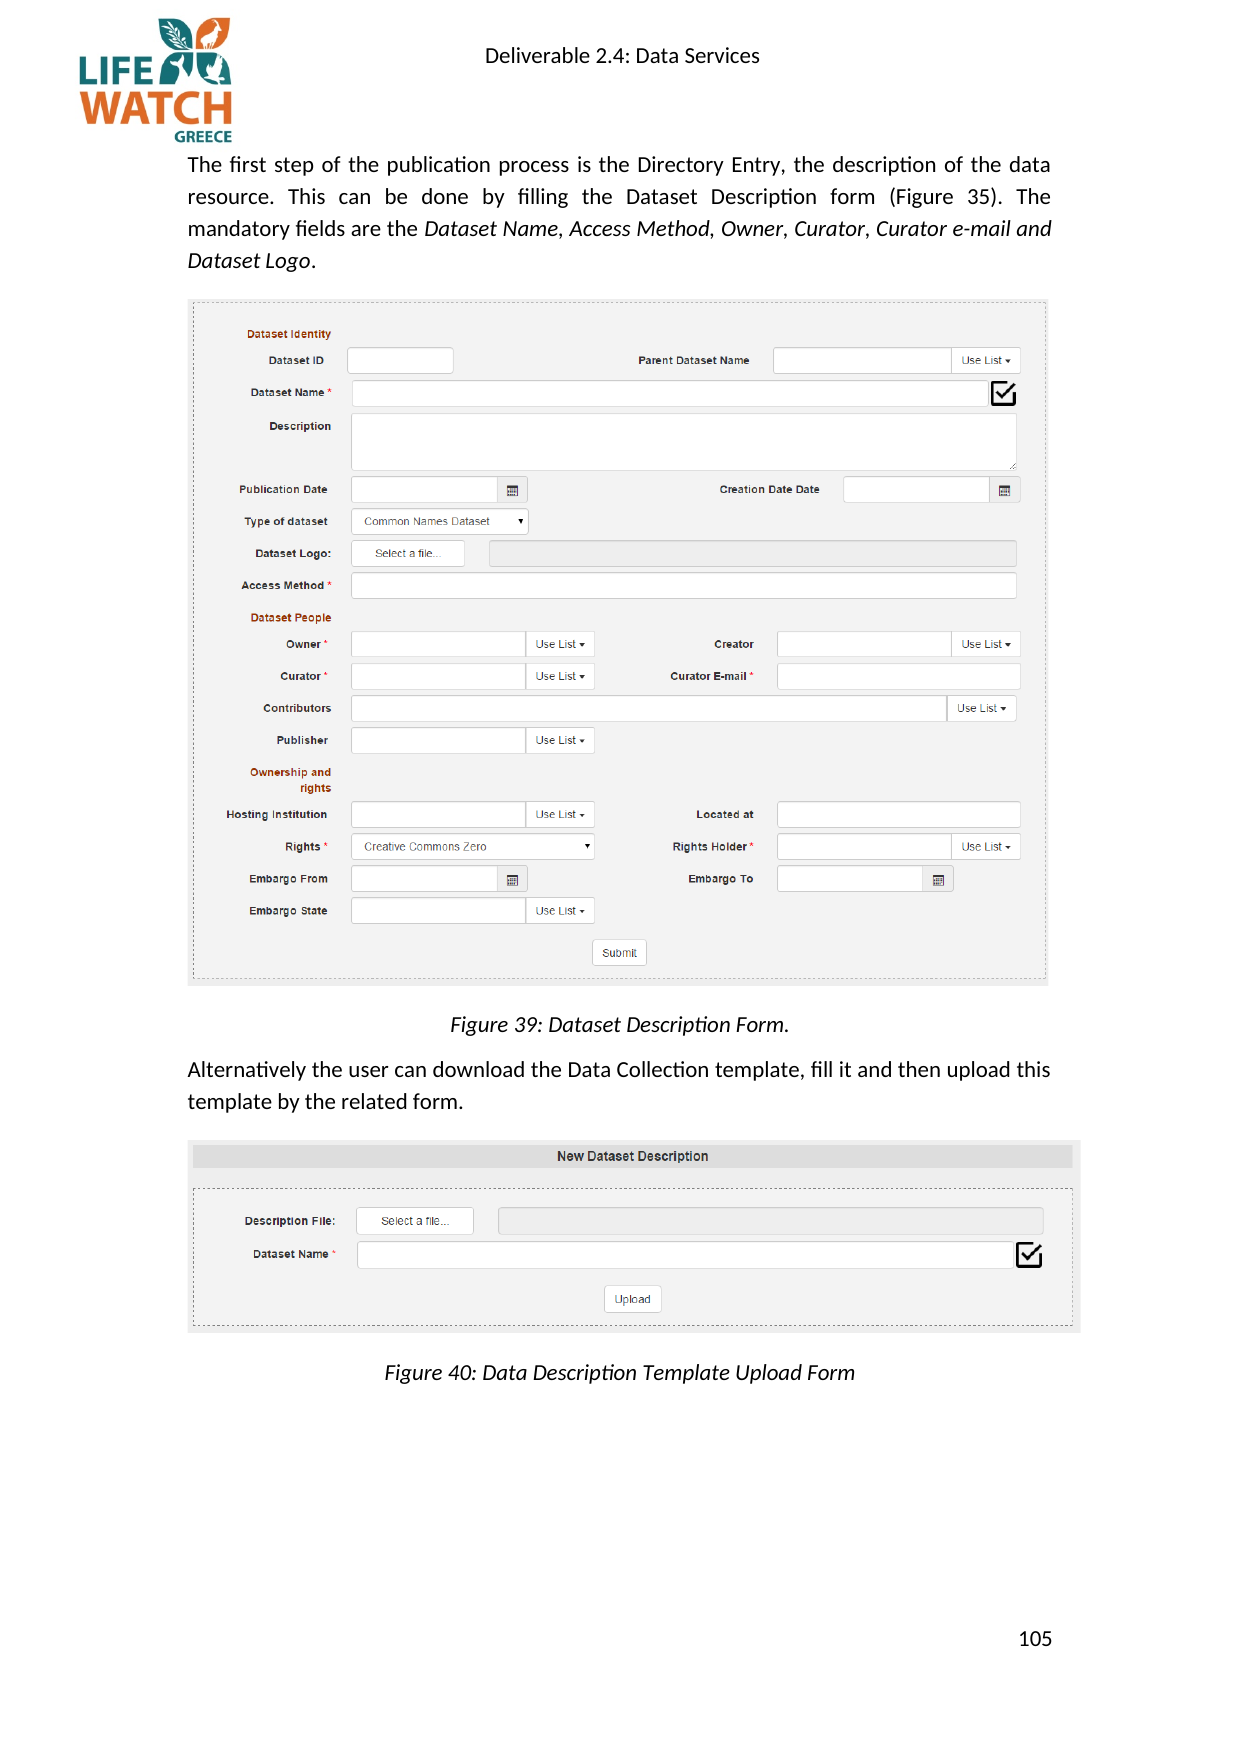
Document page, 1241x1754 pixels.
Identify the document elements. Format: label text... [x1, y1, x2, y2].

picture [64, 0, 251, 163]
text Alternatively the user can download the Data Collection template, fill it and then upload this template by the related form. [187, 1055, 1053, 1115]
text Figure 39: Dataset Description Form. [187, 1011, 1053, 1038]
picture [187, 299, 1049, 986]
text The first step of the publication process is the Directory Entry, the description of the data resource. This can be done by filling the Dataset Description form (Figure 35). The mandatory fields are the Dataset Name, Access Method, Owner, Curator, Curator e-mail and Dataset Logo. [187, 150, 1053, 274]
picture [187, 1140, 1081, 1333]
text Figure 40: Data Description Template Upload Form [187, 1358, 1053, 1386]
